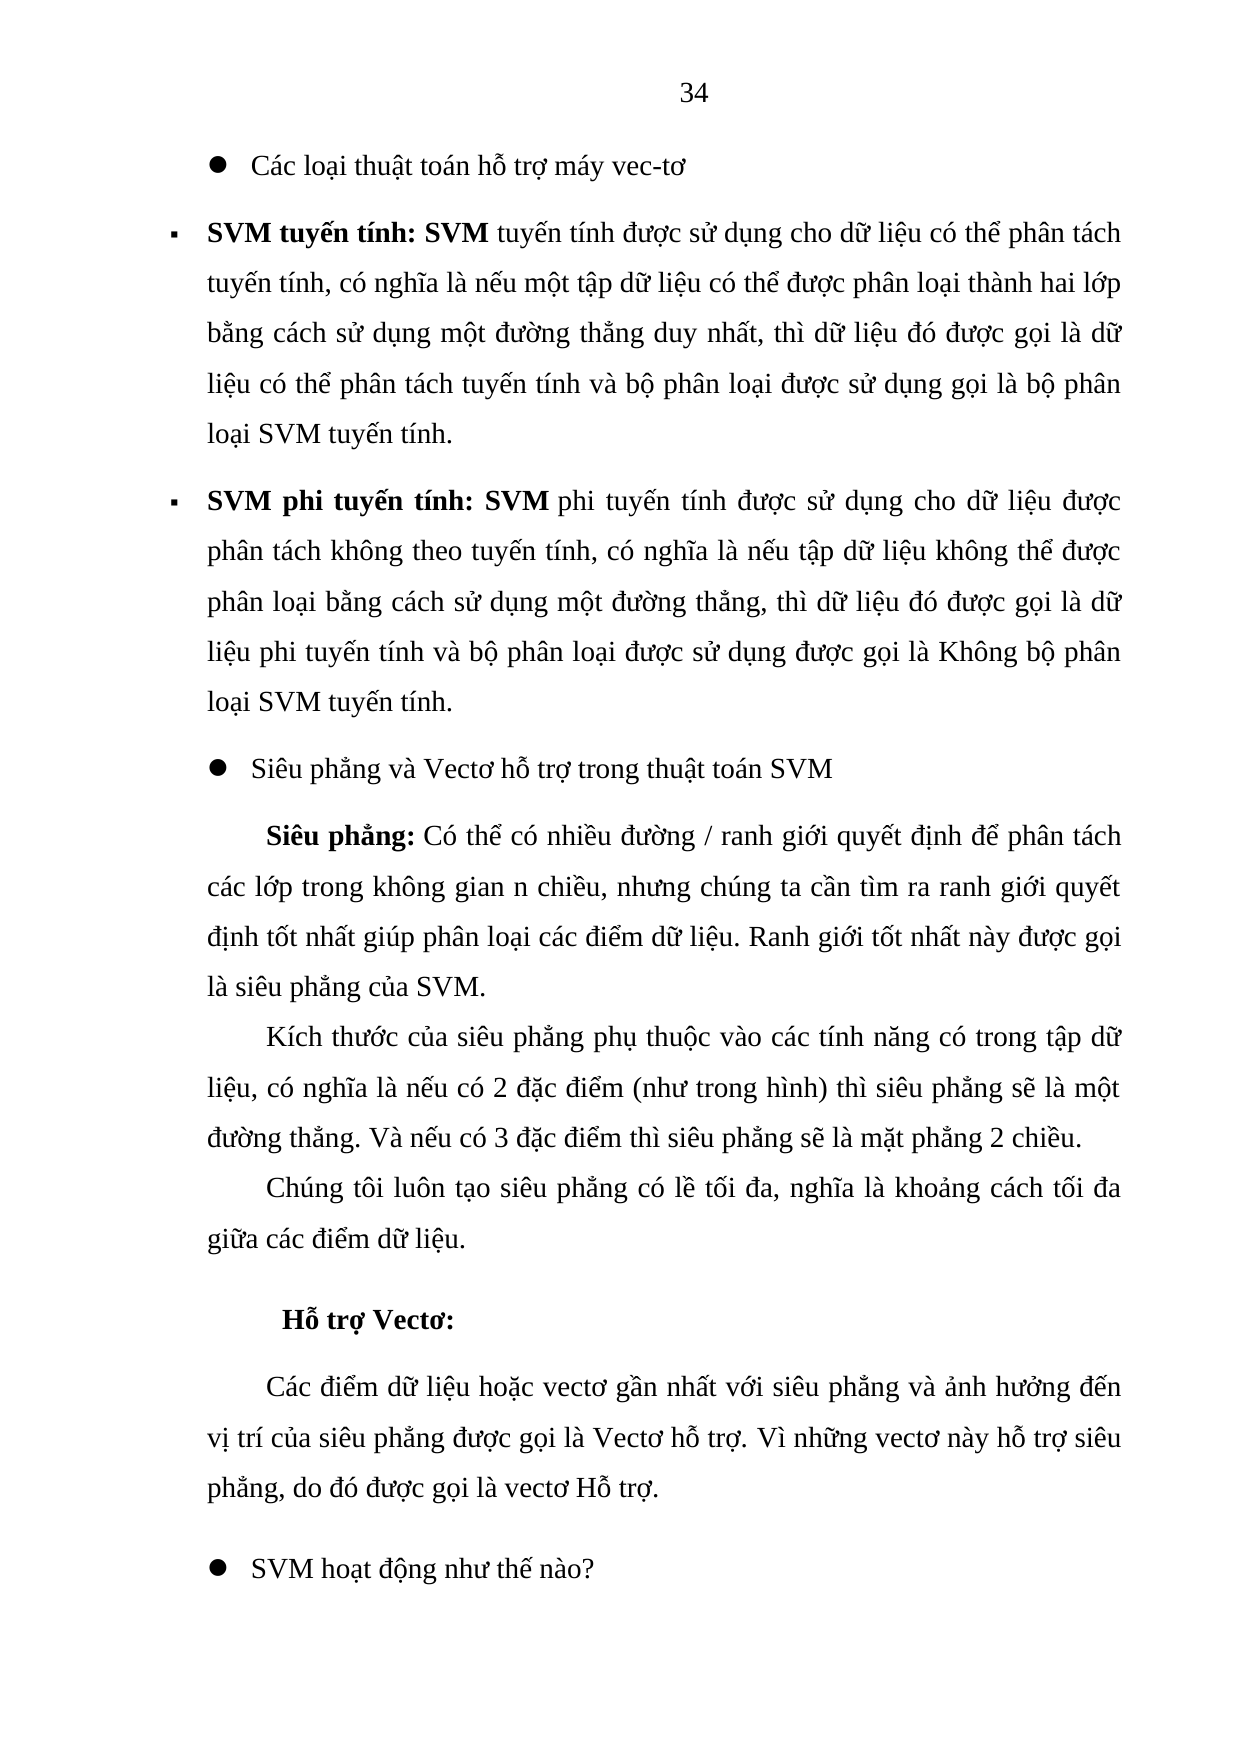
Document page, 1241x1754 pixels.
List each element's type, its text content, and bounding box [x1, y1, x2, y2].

list SVM phi tuyến tính: SVM phi tuyến tính được sử dụng cho dữ liệu được phân tách không theo tuyến tính, có nghĩa là nếu tập dữ liệu không thể được phân loại bằng cách sử dụng một đường thẳng, thì dữ liệu đó được gọi là dữ liệu phi tuyến tính và bộ phân loại được sử dụng được gọi là Không bộ phân loại SVM tuyến tính. [169, 483, 1122, 718]
text Chúng tôi luôn tạo siêu phẳng có lề tối đa, nghĩa là khoảng cách tối đa giữa các điểm dữ liệu. [207, 1171, 1122, 1254]
text Kích thước của siêu phẳng phụ thuộc vào các tính năng có trong tập dữ liệu, có nghĩa là nếu có 2 đặc điểm (như trong hình) thì siêu phẳng sẽ là một đường thẳng. Và nếu có 3 đặc điểm thì siêu phẳng sẽ là mặt phẳng 2 chiều. [207, 1019, 1122, 1154]
text Hỗ trợ Vectơ: [207, 1302, 1122, 1336]
list SVM tuyến tính: SVM tuyến tính được sử dụng cho dữ liệu có thể phân tách tuyến tính, có nghĩa là nếu một tập dữ liệu có thể được phân loại thành hai lớp bằng cách sử dụng một đường thẳng duy nhất, thì dữ liệu đó được gọi là dữ liệu có thể phân tách tuyến tính và bộ phân loại được sử dụng gọi là bộ phân loại SVM tuyến tính. [169, 215, 1122, 449]
list SVM hoạt động như thế nào? [207, 1552, 1122, 1585]
text Siêu phẳng: Có thể có nhiều đường / ranh giới quyết định để phân tách các lớp trong không gian n chiều, nhưng chúng ta cần tìm ra ranh giới quyết định tốt nhất giúp phân loại các điểm dữ liệu. Ranh giới tốt nhất này được gọi là siêu phẳng của SVM. [207, 818, 1122, 1003]
text Các điểm dữ liệu hoặc vectơ gần nhất với siêu phẳng và ảnh hưởng đến vị trí của siêu phẳng được gọi là Vectơ hỗ trợ. Vì những vectơ này hỗ trợ siêu phẳng, do đó được gọi là vectơ Hỗ trợ. [207, 1369, 1122, 1503]
list Các loại thuật toán hỗ trợ máy vec-tơ [207, 148, 1122, 181]
list Siêu phẳng và Vectơ hỗ trợ trong thuật toán SVM [207, 751, 1122, 785]
